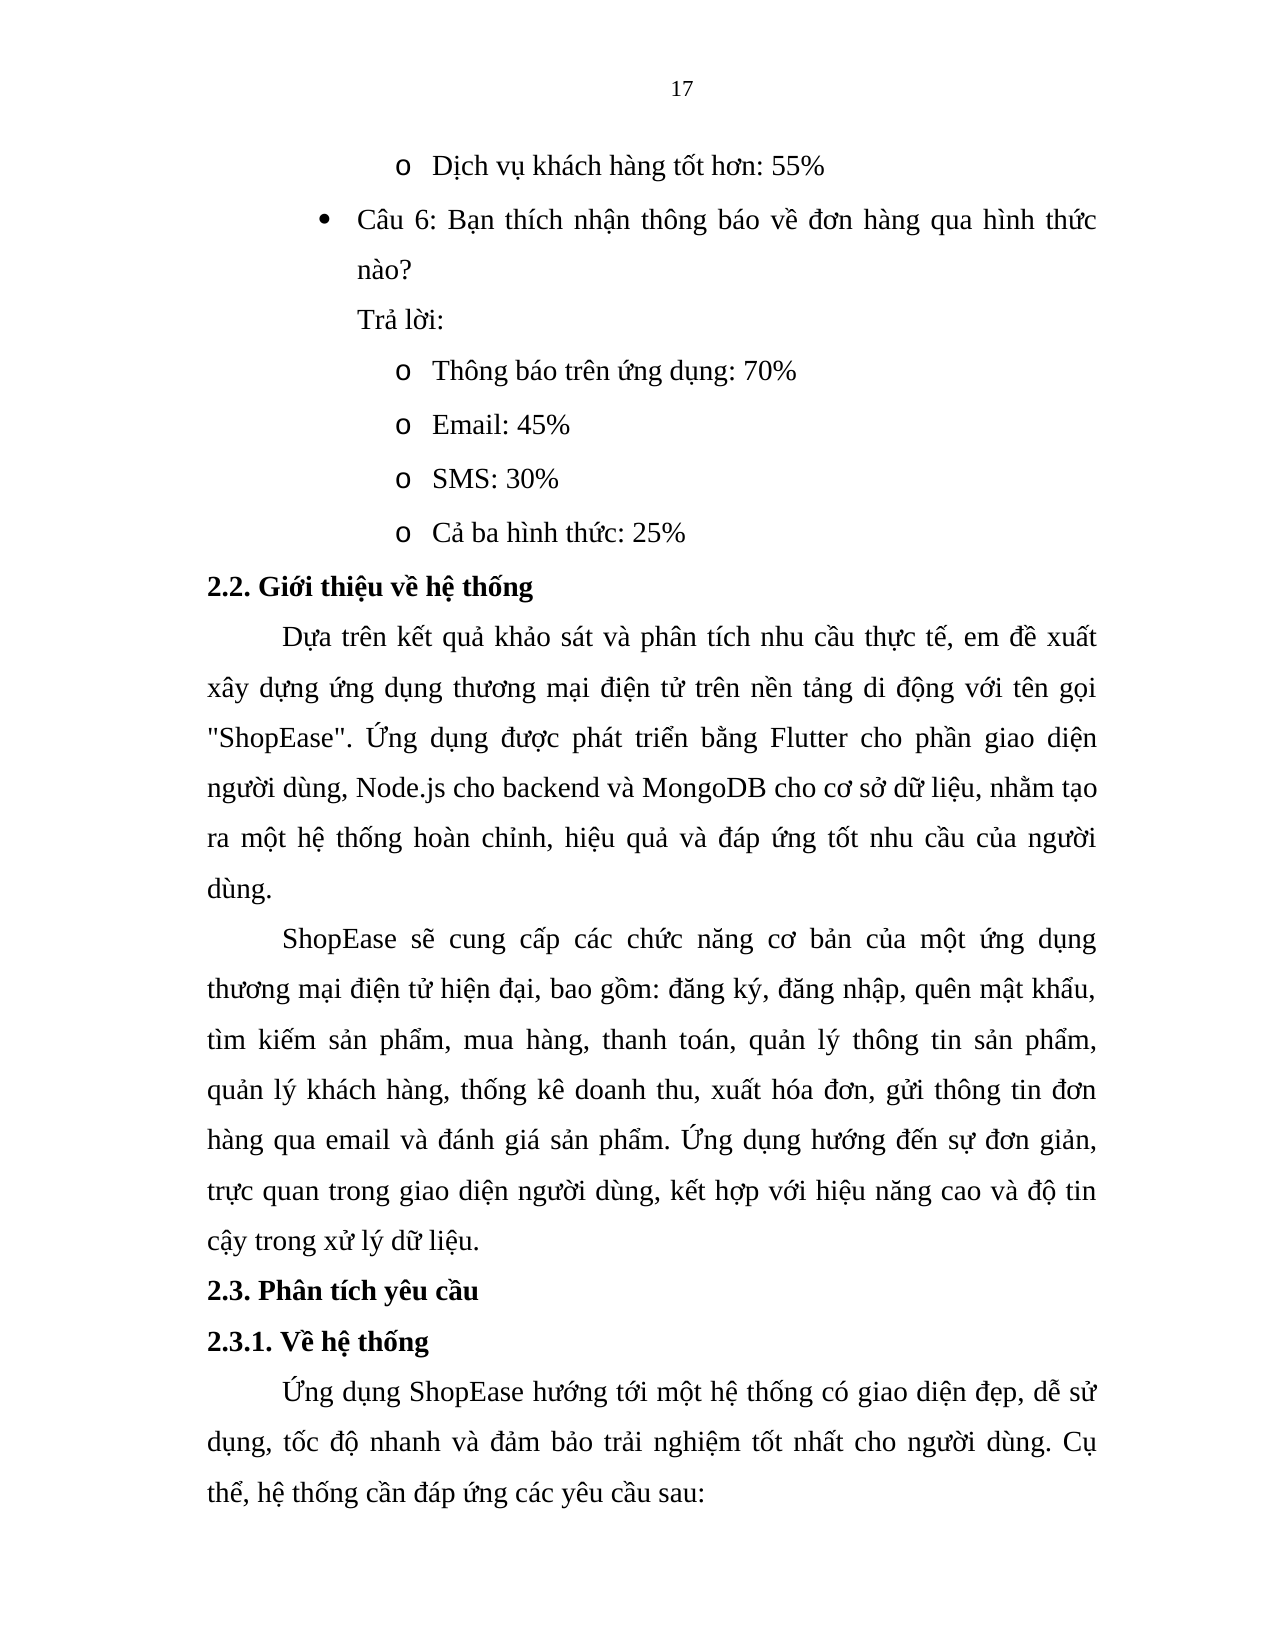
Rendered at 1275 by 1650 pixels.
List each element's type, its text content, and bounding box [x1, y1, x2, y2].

list Email: 45% [394, 407, 1098, 443]
list Thông báo trên ứng dụng: 70% [394, 353, 1098, 389]
text Dựa trên kết quả khảo sát và phân tích nhu cầu thực tế, em đề xuất xây dựng ứng dụng thương mại điện tử trên nền tảng di động với tên gọi "ShopEase". Ứng dụng được phát triển bằng Flutter cho phần giao diện người dùng, Node.js cho backend và MongoDB cho cơ sở dữ liệu, nhằm tạo ra một hệ thống hoàn chỉnh, hiệu quả và đáp ứng tốt nhu cầu của người dùng. [207, 619, 1098, 904]
list Câu 6: Bạn thích nhận thông báo về đơn hàng qua hình thức nào? [319, 202, 1098, 286]
text ShopEase sẽ cung cấp các chức năng cơ bản của một ứng dụng thương mại điện tử hiện đại, bao gồm: đăng ký, đăng nhập, quên mật khẩu, tìm kiếm sản phẩm, mua hàng, thanh toán, quản lý thông tin sản phẩm, quản lý khách hàng, thống kê doanh thu, xuất hóa đơn, gửi thông tin đơn hàng qua email và đánh giá sản phẩm. Ứng dụng hướng đến sự đơn giản, trực quan trong giao diện người dùng, kết hợp với hiệu năng cao và độ tin cậy trong xử lý dữ liệu. [207, 921, 1098, 1257]
text 2.3.1. Về hệ thống [207, 1324, 1157, 1357]
list SMS: 30% [394, 461, 1098, 497]
list Dịch vụ khách hàng tốt hơn: 55% [394, 148, 1098, 184]
text 2.3. Phân tích yêu cầu [207, 1273, 1157, 1307]
text 2.2. Giới thiệu về hệ thống [207, 569, 1157, 603]
list Cả ba hình thức: 25% [394, 515, 1098, 551]
text Trả lời: [357, 302, 1098, 336]
text Ứng dụng ShopEase hướng tới một hệ thống có giao diện đẹp, dễ sử dụng, tốc độ nhanh và đảm bảo trải nghiệm tốt nhất cho người dùng. Cụ thể, hệ thống cần đáp ứng các yêu cầu sau: [207, 1374, 1098, 1508]
